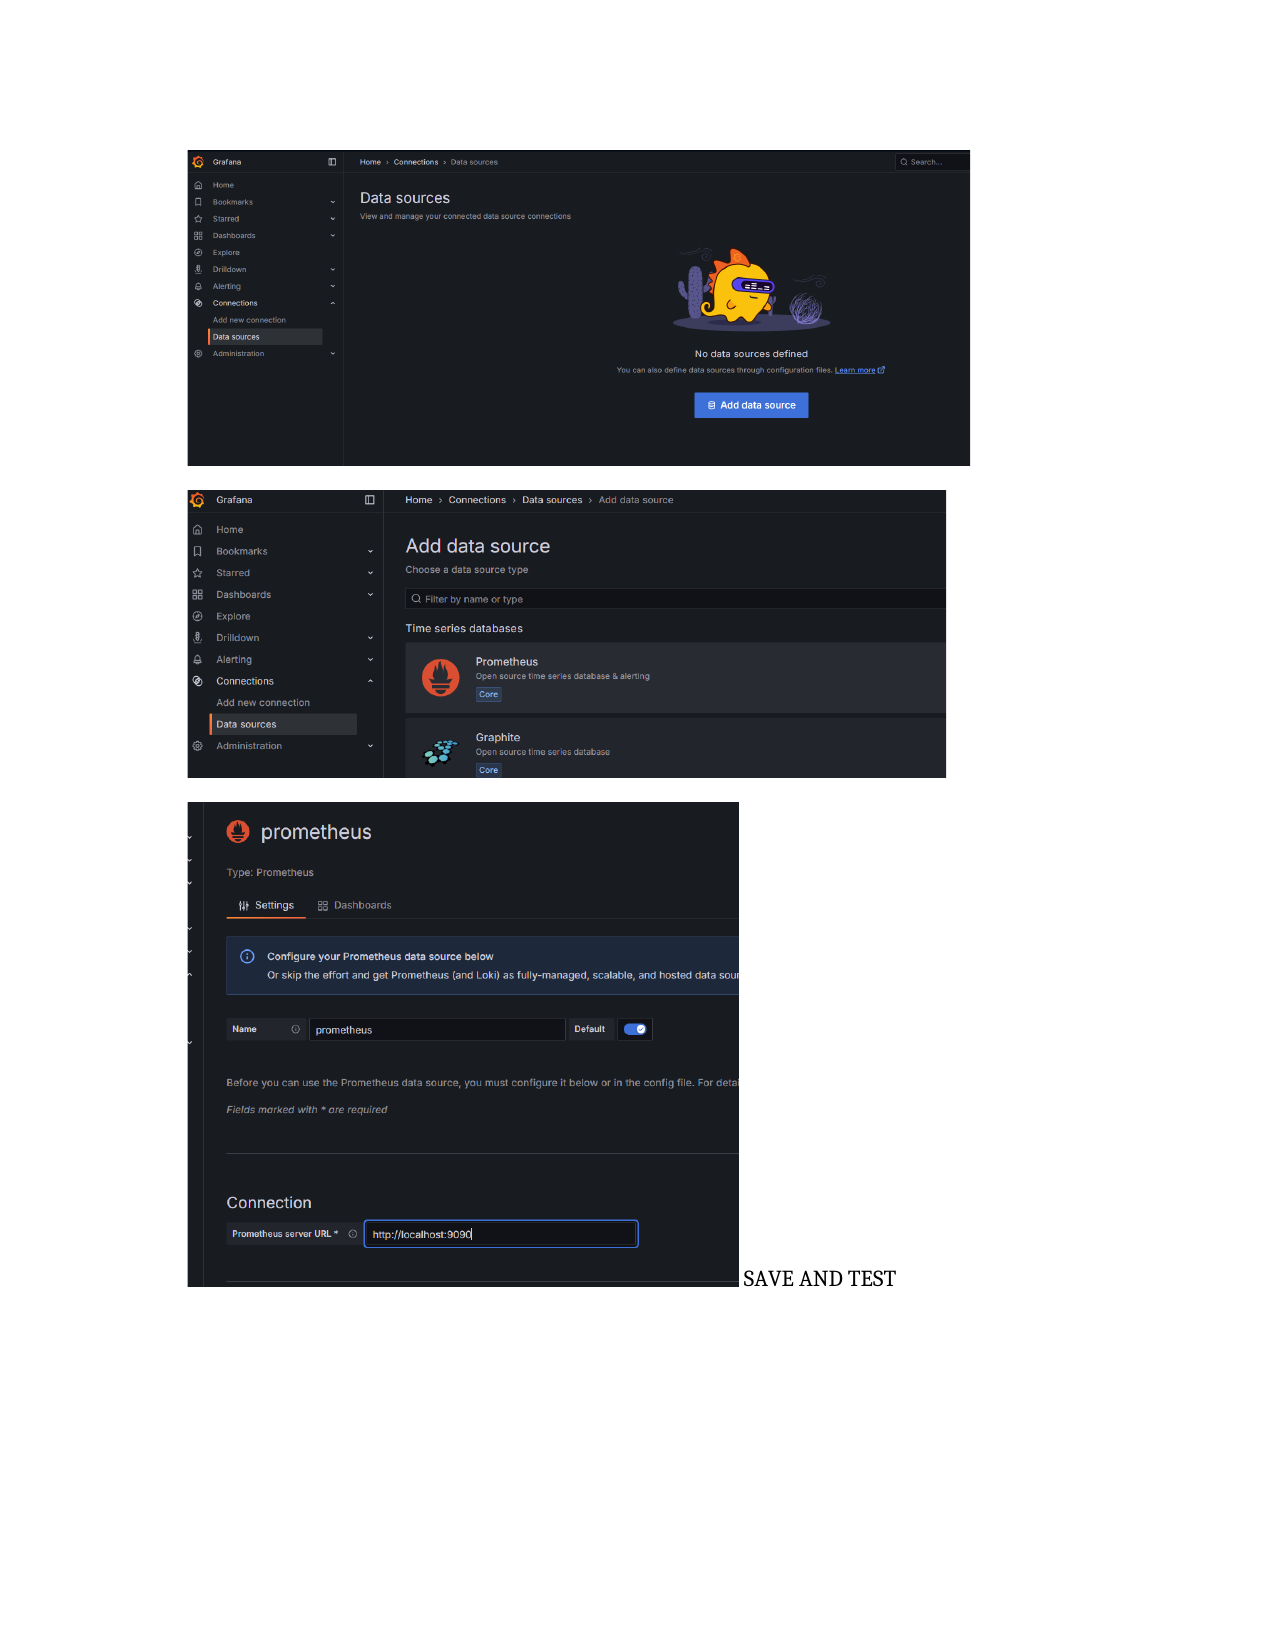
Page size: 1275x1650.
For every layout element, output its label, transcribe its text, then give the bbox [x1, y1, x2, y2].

picture [187, 150, 971, 466]
picture [187, 802, 739, 1287]
picture [187, 490, 947, 778]
